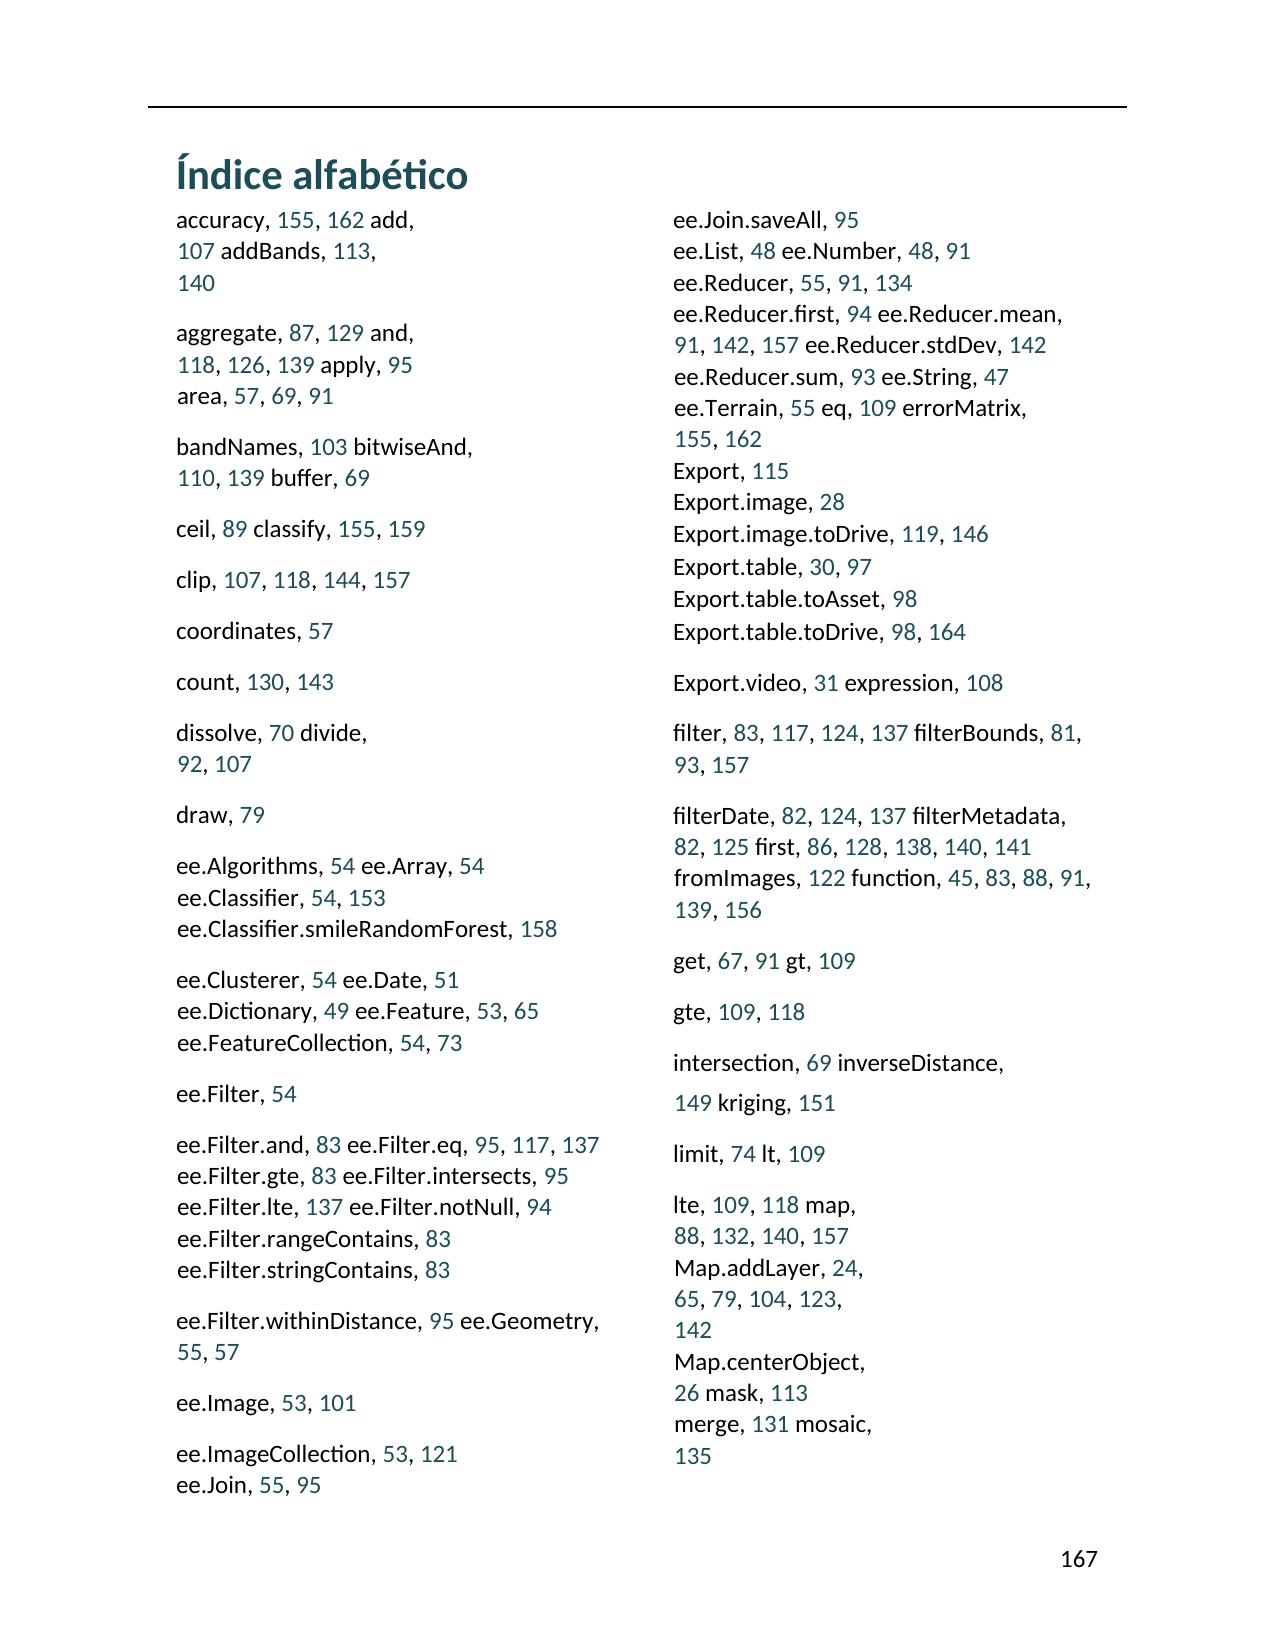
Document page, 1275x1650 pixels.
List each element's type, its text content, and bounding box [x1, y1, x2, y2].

text ee.ImageCollection, 53, 121 [176, 1438, 574, 1469]
text Export.image.toDrive, 119, 146 [673, 518, 1098, 549]
text count, 130, 143 [176, 666, 452, 697]
text Export.video, 31 expression, 108 [673, 667, 1062, 697]
text ee.Join.saveAll, 95 [673, 204, 1072, 234]
text ee.Image, 53, 101 [176, 1387, 601, 1418]
text ee.Reducer.first, 94 ee.Reducer.mean, 91, 142, 157 ee.Reducer.stdDev, 142 ee.Reducer.sum, 93 ee.String, 47 ee.Terrain, 55 eq, 109 errorMatrix, 155, 162 [673, 298, 1072, 454]
text Export, 115 [673, 455, 1072, 485]
text Export.table, 30, 97 [673, 551, 1098, 581]
text clip, 107, 118, 144, 157 [176, 564, 452, 595]
text ee.Filter.and, 83 ee.Filter.eq, 95, 117, 137 ee.Filter.gte, 83 ee.Filter.intersects, 95 ee.Filter.lte, 137 ee.Filter.notNull, 94 ee.Filter.rangeContains, 83 ee.Filter.stringContains, 83 [176, 1129, 601, 1285]
text ee.Filter.withinDistance, 95 ee.Geometry, 55, 57 [176, 1305, 601, 1367]
text ee.Clusterer, 54 ee.Date, 51 ee.Dictionary, 49 ee.Feature, 53, 65 ee.FeatureCollection, 54, 73 [176, 964, 601, 1057]
text accuracy, 155, 162 add, 107 addBands, 113, 140 [176, 204, 416, 297]
text coordinates, 57 [176, 615, 452, 646]
text Índice alfabético [176, 148, 1098, 200]
text get, 67, 91 gt, 109 [673, 945, 886, 975]
text gte, 109, 118 [673, 996, 886, 1026]
text lte, 109, 118 map, 88, 132, 140, 157 Map.addLayer, 24, 65, 79, 104, 123, 142 Map.centerObject, 26 mask, 113 merge, 131 mosaic, 135 [673, 1189, 880, 1471]
text filter, 83, 117, 124, 137 filterBounds, 81, 93, 157 [673, 718, 1098, 779]
text aggregate, 87, 129 and, 118, 126, 139 apply, 95 area, 57, 69, 91 [176, 318, 416, 411]
text bandNames, 103 bitwiseAnd, 110, 139 buffer, 69 [176, 431, 499, 493]
text limit, 74 lt, 109 [673, 1138, 880, 1169]
text Export.table.toDrive, 98, 164 [673, 616, 1062, 646]
text filterDate, 82, 124, 137 filterMetadata, 82, 125 first, 86, 128, 138, 140, 141 fromImages, 122 function, 45, 83, 88, 91, 139, 156 [673, 800, 1098, 924]
text ee.Join, 55, 95 [176, 1470, 574, 1500]
text Export.table.toAsset, 98 [673, 583, 1098, 614]
text intersection, 69 inverseDistance, 149 kriging, 151 [673, 1047, 1047, 1118]
text ee.Filter, 54 [176, 1078, 601, 1108]
text ee.Algorithms, 54 ee.Array, 54 ee.Classifier, 54, 153 ee.Classifier.smileRandomForest, 158 [176, 851, 601, 944]
text dissolve, 70 divide, 92, 107 [176, 717, 400, 779]
text ee.List, 48 ee.Number, 48, 91 [673, 235, 1072, 266]
text draw, 79 [176, 799, 400, 830]
text ee.Reducer, 55, 91, 134 [673, 267, 1072, 297]
text Export.image, 28 [673, 486, 1098, 517]
text ceil, 89 classify, 155, 159 [176, 513, 452, 544]
